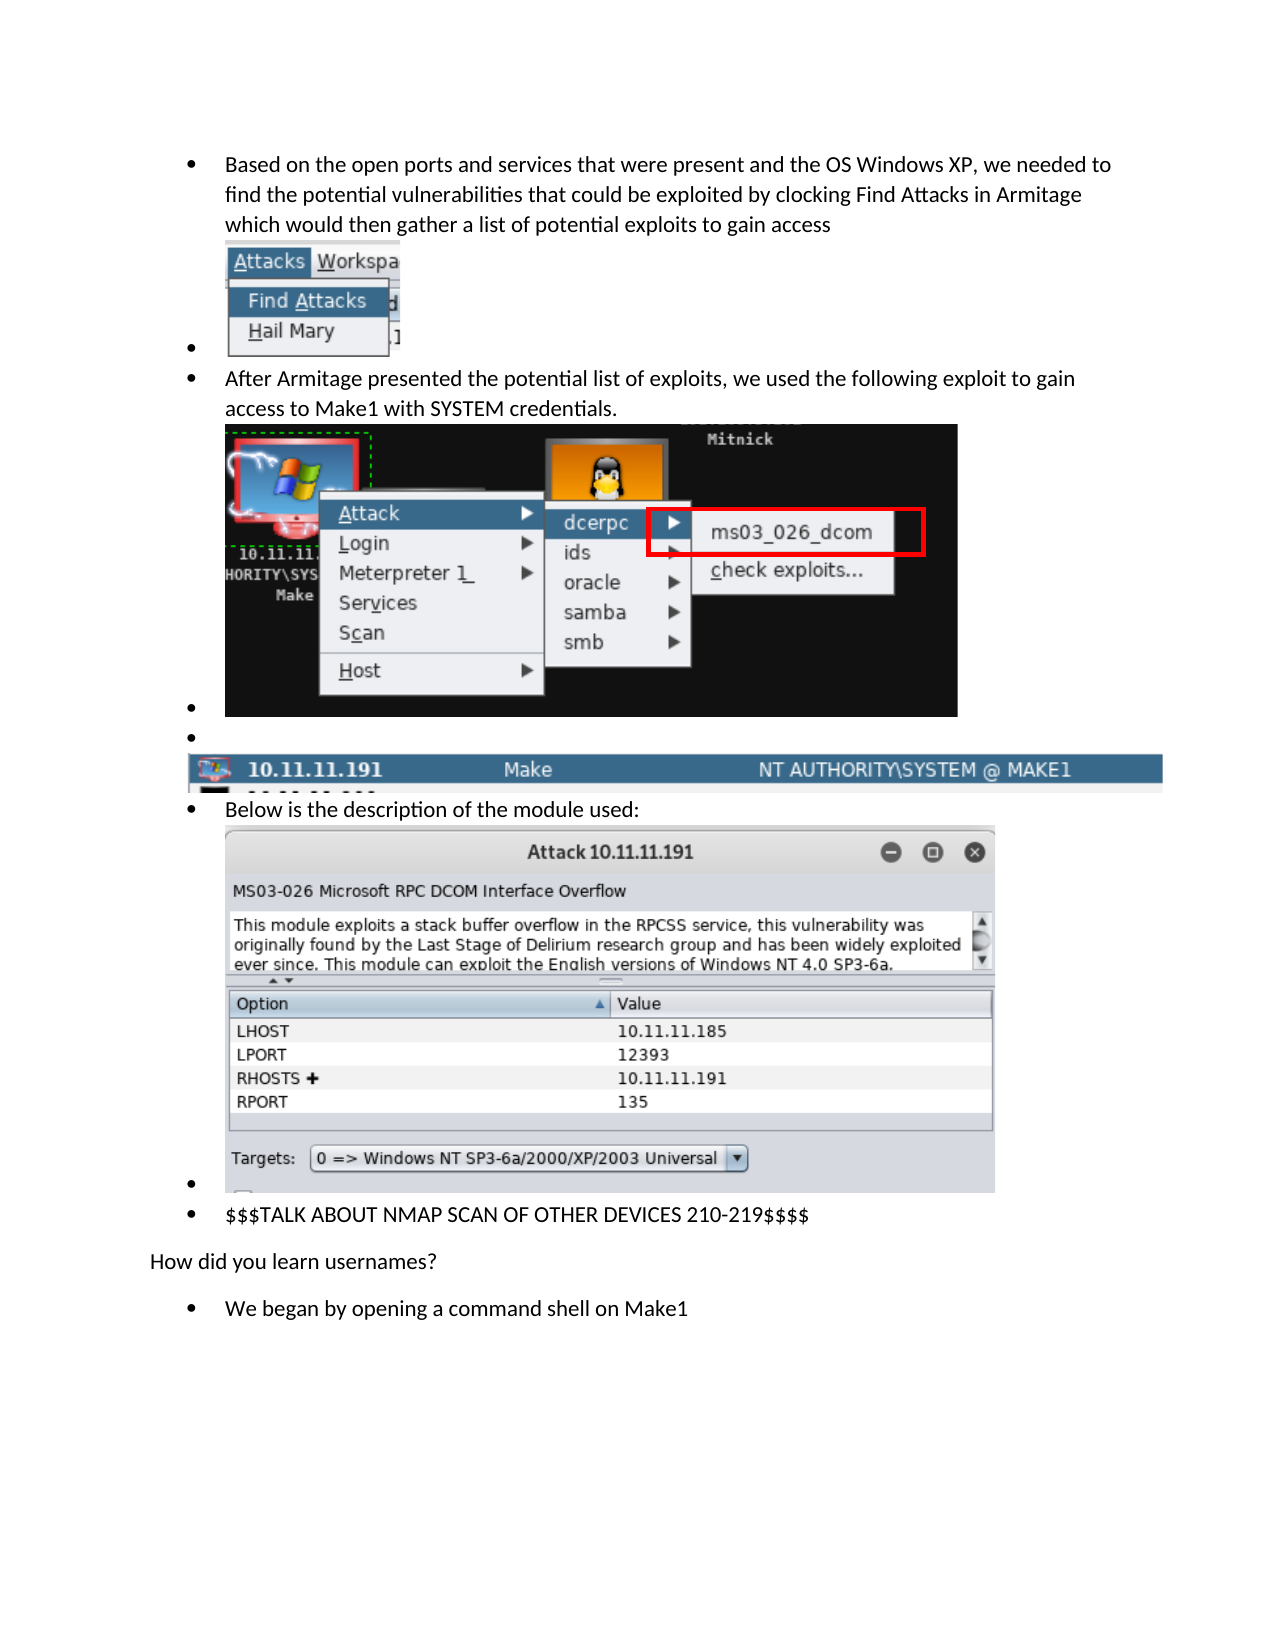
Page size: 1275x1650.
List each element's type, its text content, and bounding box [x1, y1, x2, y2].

picture [225, 424, 958, 717]
list Below is the description of the module used: [187, 795, 1125, 823]
text How did you learn usernames? [150, 1247, 1125, 1275]
list Based on the open ports and services that were present and the OS Windows XP, we needed to find the potential vulnerabilities that could be exploited by clocking Find Attacks in Armitage which would then gather a list of potential exploits to gain access [187, 150, 1125, 238]
list $$$TALK ABOUT NMAP SCAN OF OTHER DEVICES 210-219$$$$ [187, 1200, 1125, 1228]
picture [225, 825, 996, 1193]
list We began by opening a command shell on Make1 [187, 1294, 1125, 1322]
picture [187, 753, 1163, 793]
picture [225, 240, 400, 357]
list After Armitage presented the potential list of exploits, we used the following exploit to gain access to Make1 with SYSTEM credentials. [187, 364, 1125, 422]
